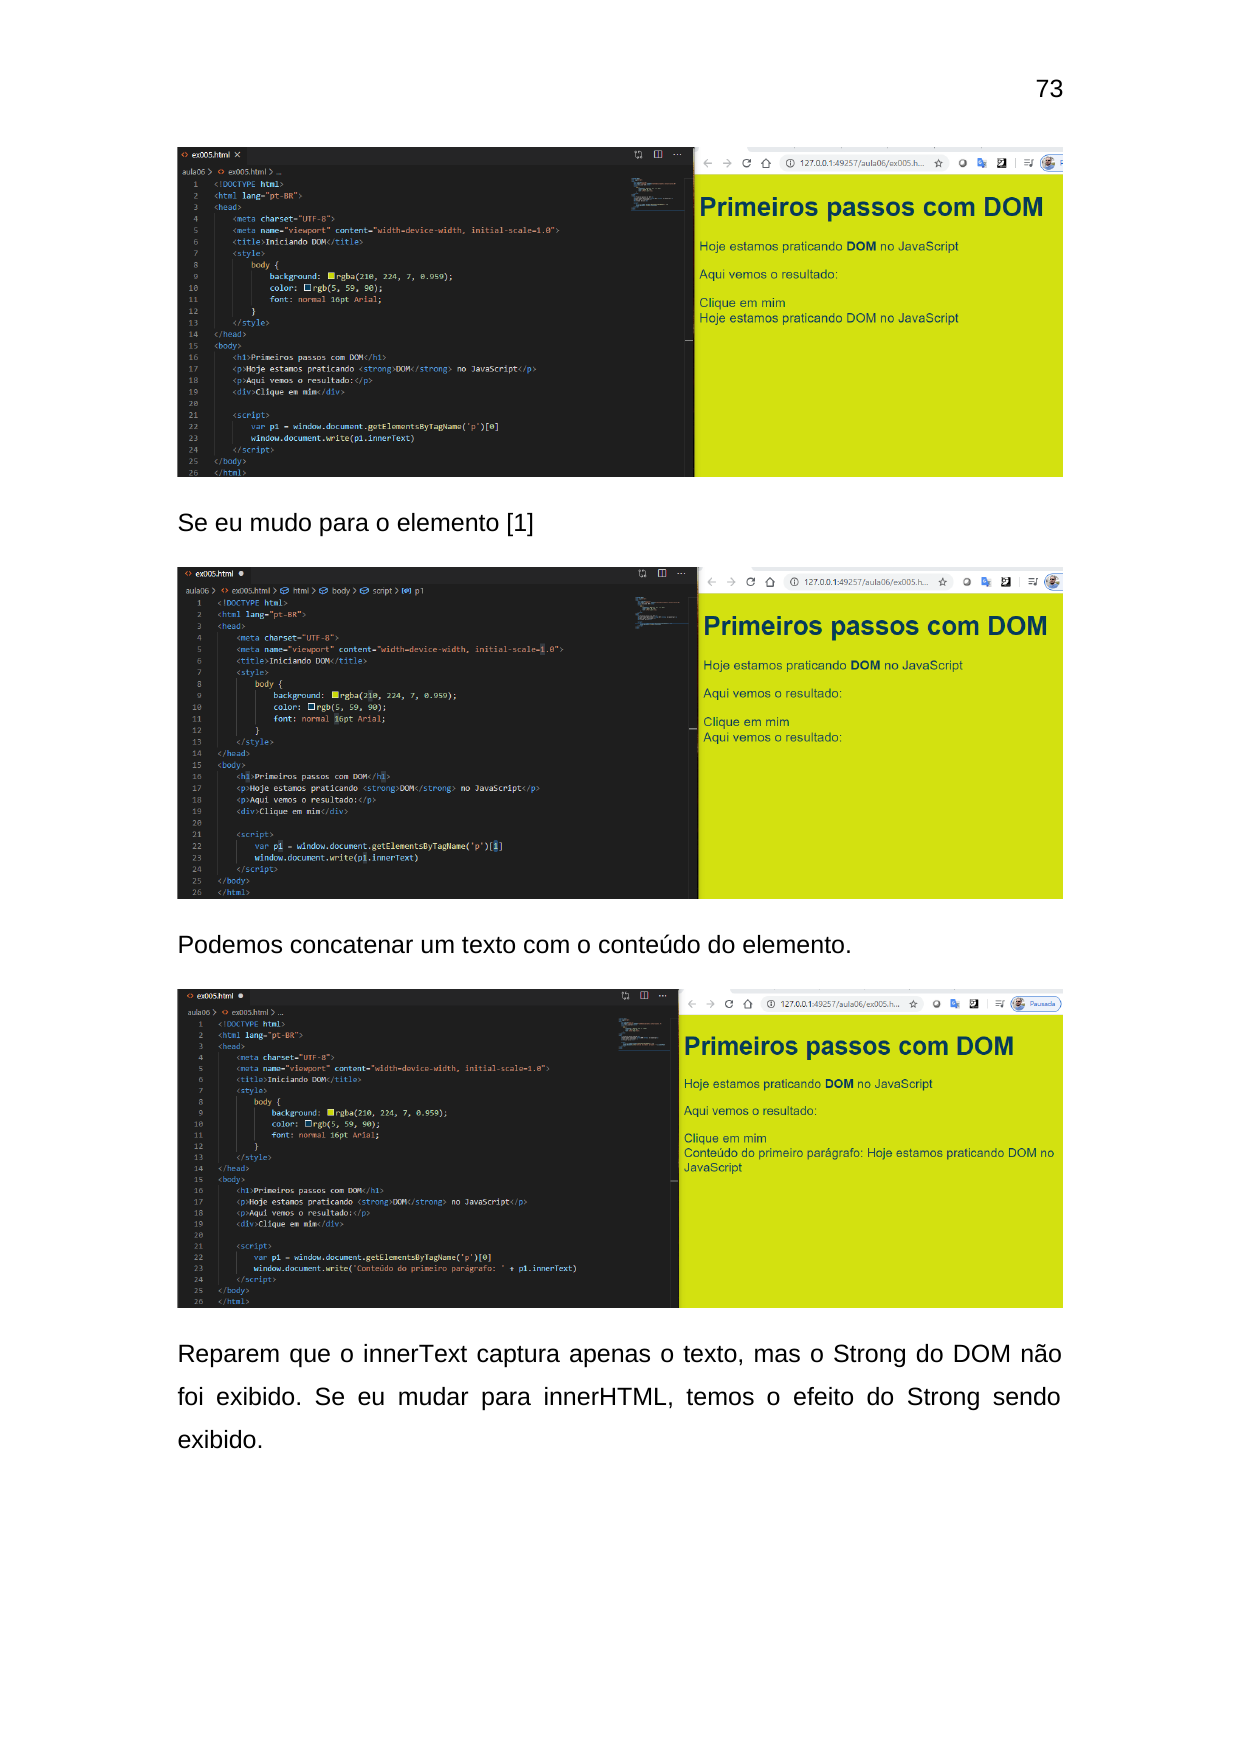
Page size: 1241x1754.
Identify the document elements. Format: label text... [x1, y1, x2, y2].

text Podemos concatenar um texto com o conteúdo do elemento. [177, 930, 1063, 959]
text Se eu mudo para o elemento [1] [177, 508, 1063, 537]
text Reparem que o innerText captura apenas o texto, mas o Strong do DOM não foi exibido. Se eu mudar para innerHTML, temos o efeito do Strong sendo exibido. [177, 1338, 1063, 1453]
